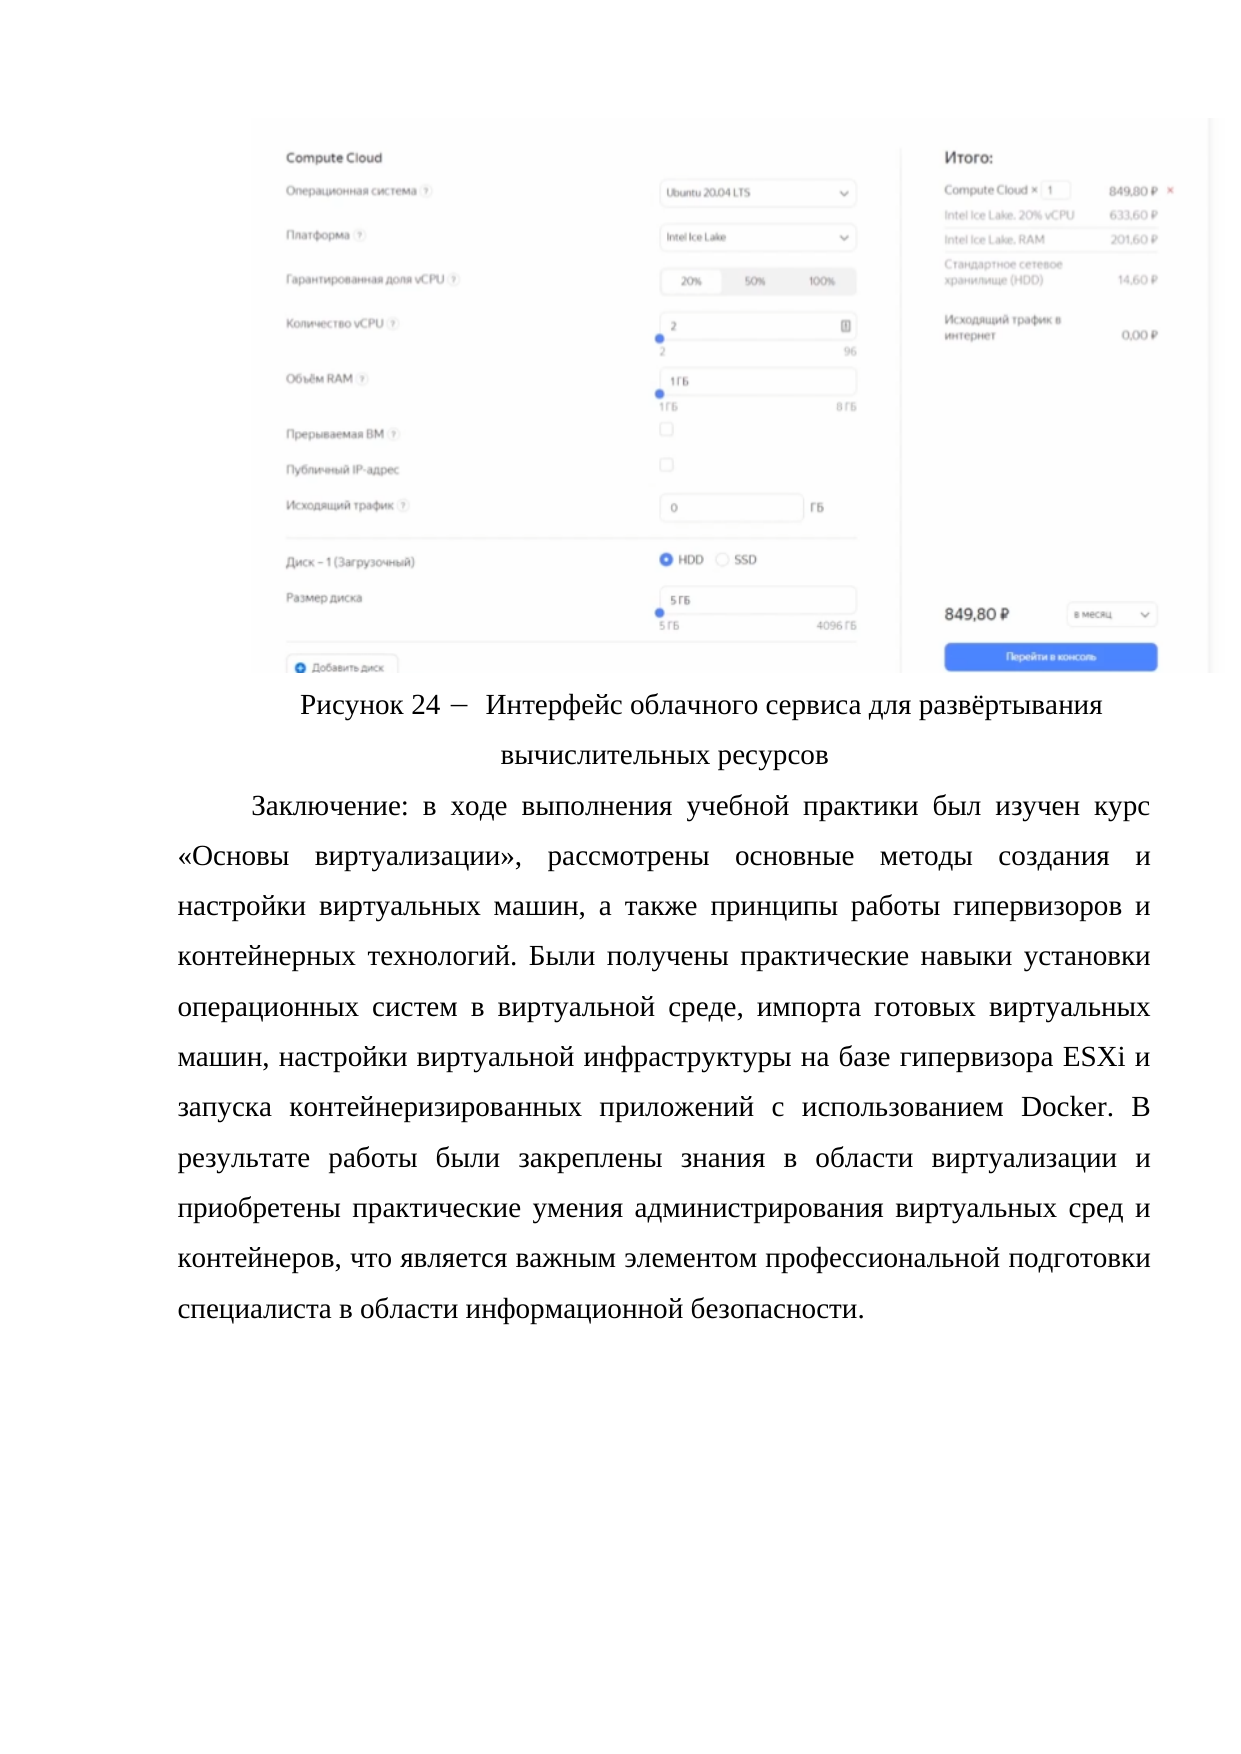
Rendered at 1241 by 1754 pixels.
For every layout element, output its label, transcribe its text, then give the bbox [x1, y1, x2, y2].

text Заключение: в ходе выполнения учебной практики был изучен курс «Основы виртуализации», рассмотрены основные методы создания и настройки виртуальных машин, а также принципы работы гипервизоров и контейнерных технологий. Были получены практические навыки установки операционных систем в виртуальной среде, импорта готовых виртуальных машин, настройки виртуальной инфраструктуры на базе гипервизора ESXi и запуска контейнеризированных приложений с использованием Docker. В результате работы были закреплены знания в области виртуализации и приобретены практические умения администрирования виртуальных сред и контейнеров, что является важным элементом профессиональной подготовки специалиста в области информационной безопасности. [177, 788, 1152, 1324]
picture [251, 118, 1226, 673]
text Рисунок 24 Интерфейс облачного сервиса для развёртывания вычислительных ресурсов [177, 687, 1152, 771]
